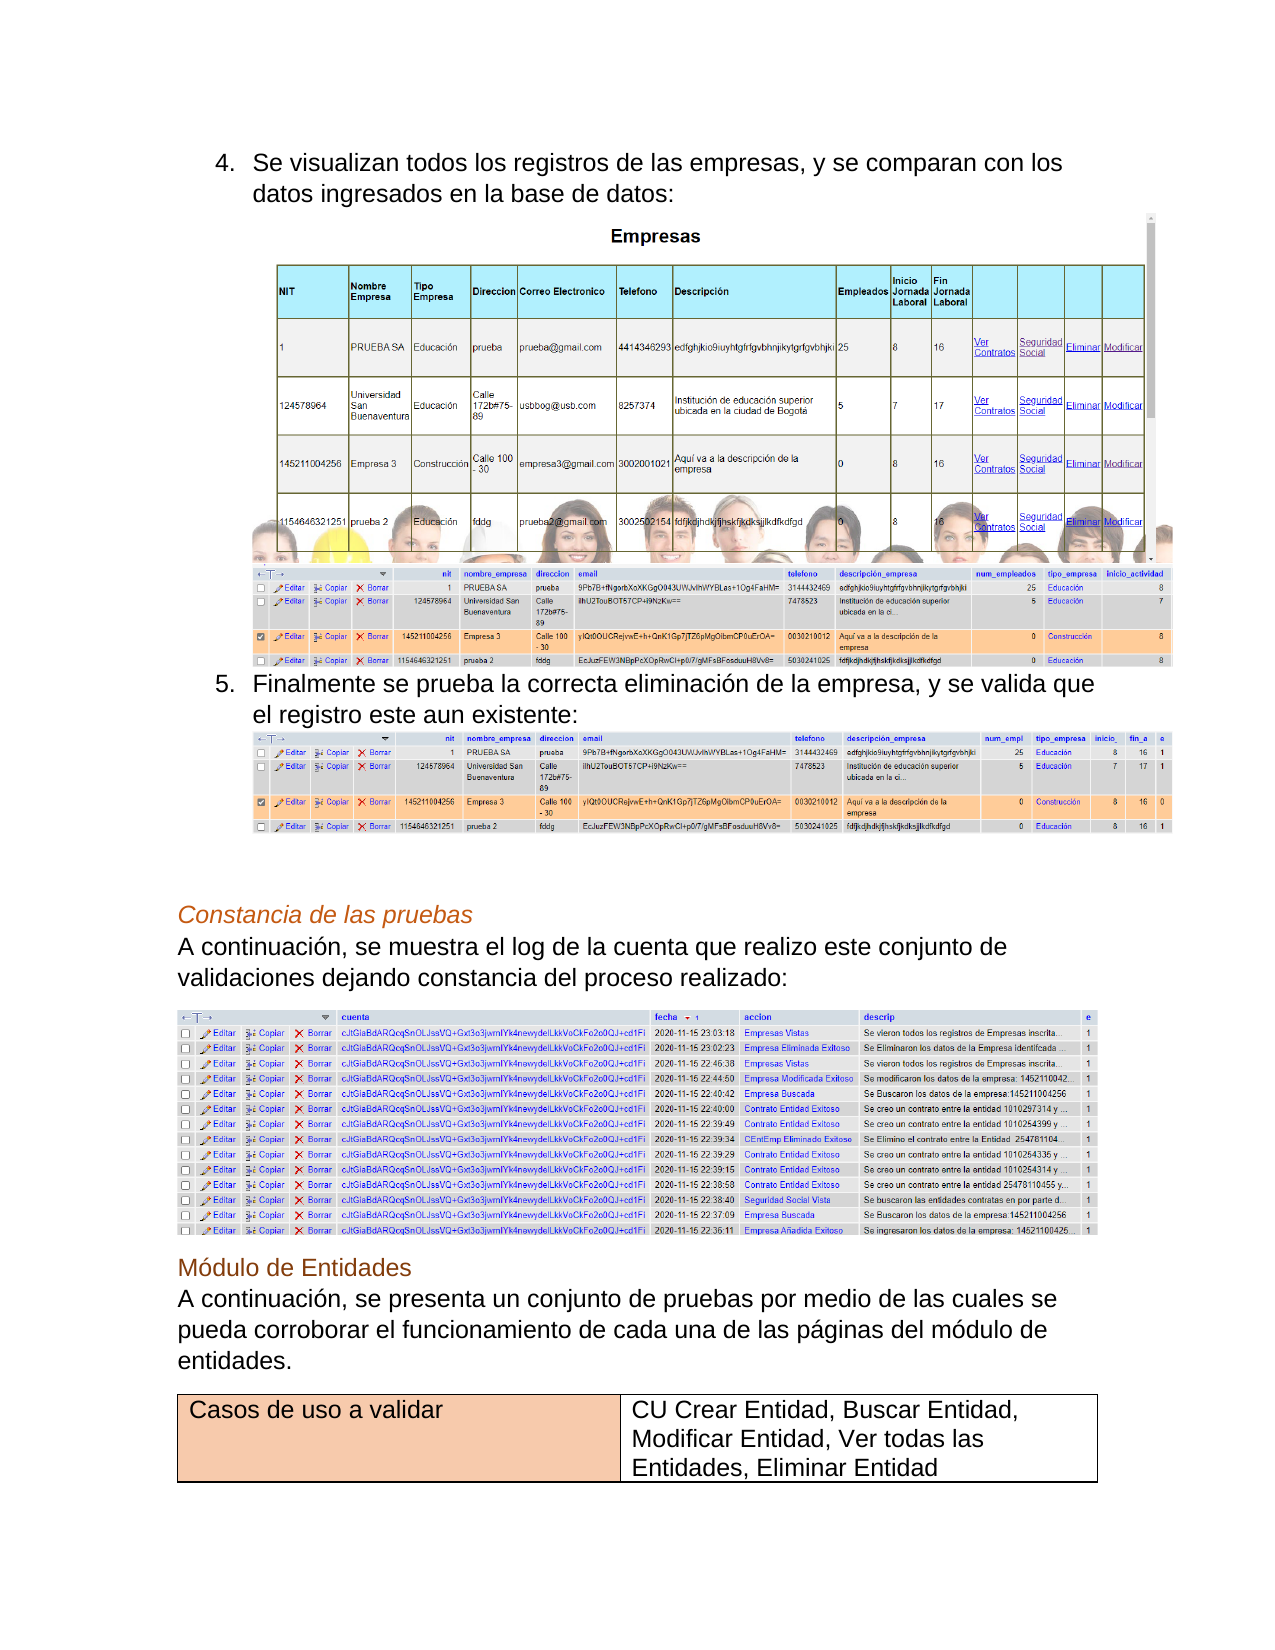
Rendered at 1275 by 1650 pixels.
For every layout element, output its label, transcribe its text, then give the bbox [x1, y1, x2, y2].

picture [252, 209, 1173, 563]
picture [177, 1010, 1098, 1235]
subtitle Módulo de Entidades [177, 1253, 1098, 1282]
subtitle Constancia de las pruebas [177, 901, 1098, 929]
text A continuación, se presenta un conjunto de pruebas por medio de las cuales se pueda corroborar el funcionamiento de cada una de las páginas del módulo de entidades. [177, 1284, 1098, 1375]
picture [252, 731, 1173, 834]
table_header CU Crear Entidad, Buscar Entidad, Modificar Entidad, Ver todas las Entidades, Eliminar Entidad [621, 1395, 1097, 1481]
text A continuación, se muestra el log de la cuenta que realizo este conjunto de validaciones dejando constancia del proceso realizado: [177, 932, 1098, 991]
picture [252, 564, 1173, 667]
list Finalmente se prueba la correcta eliminación de la empresa, y se valida que el registro este aun existente: [215, 669, 1098, 729]
table_header Casos de uso a validar [178, 1395, 620, 1481]
list Se visualizan todos los registros de las empresas, y se comparan con los datos ingresados en la base de datos: [215, 148, 1098, 207]
